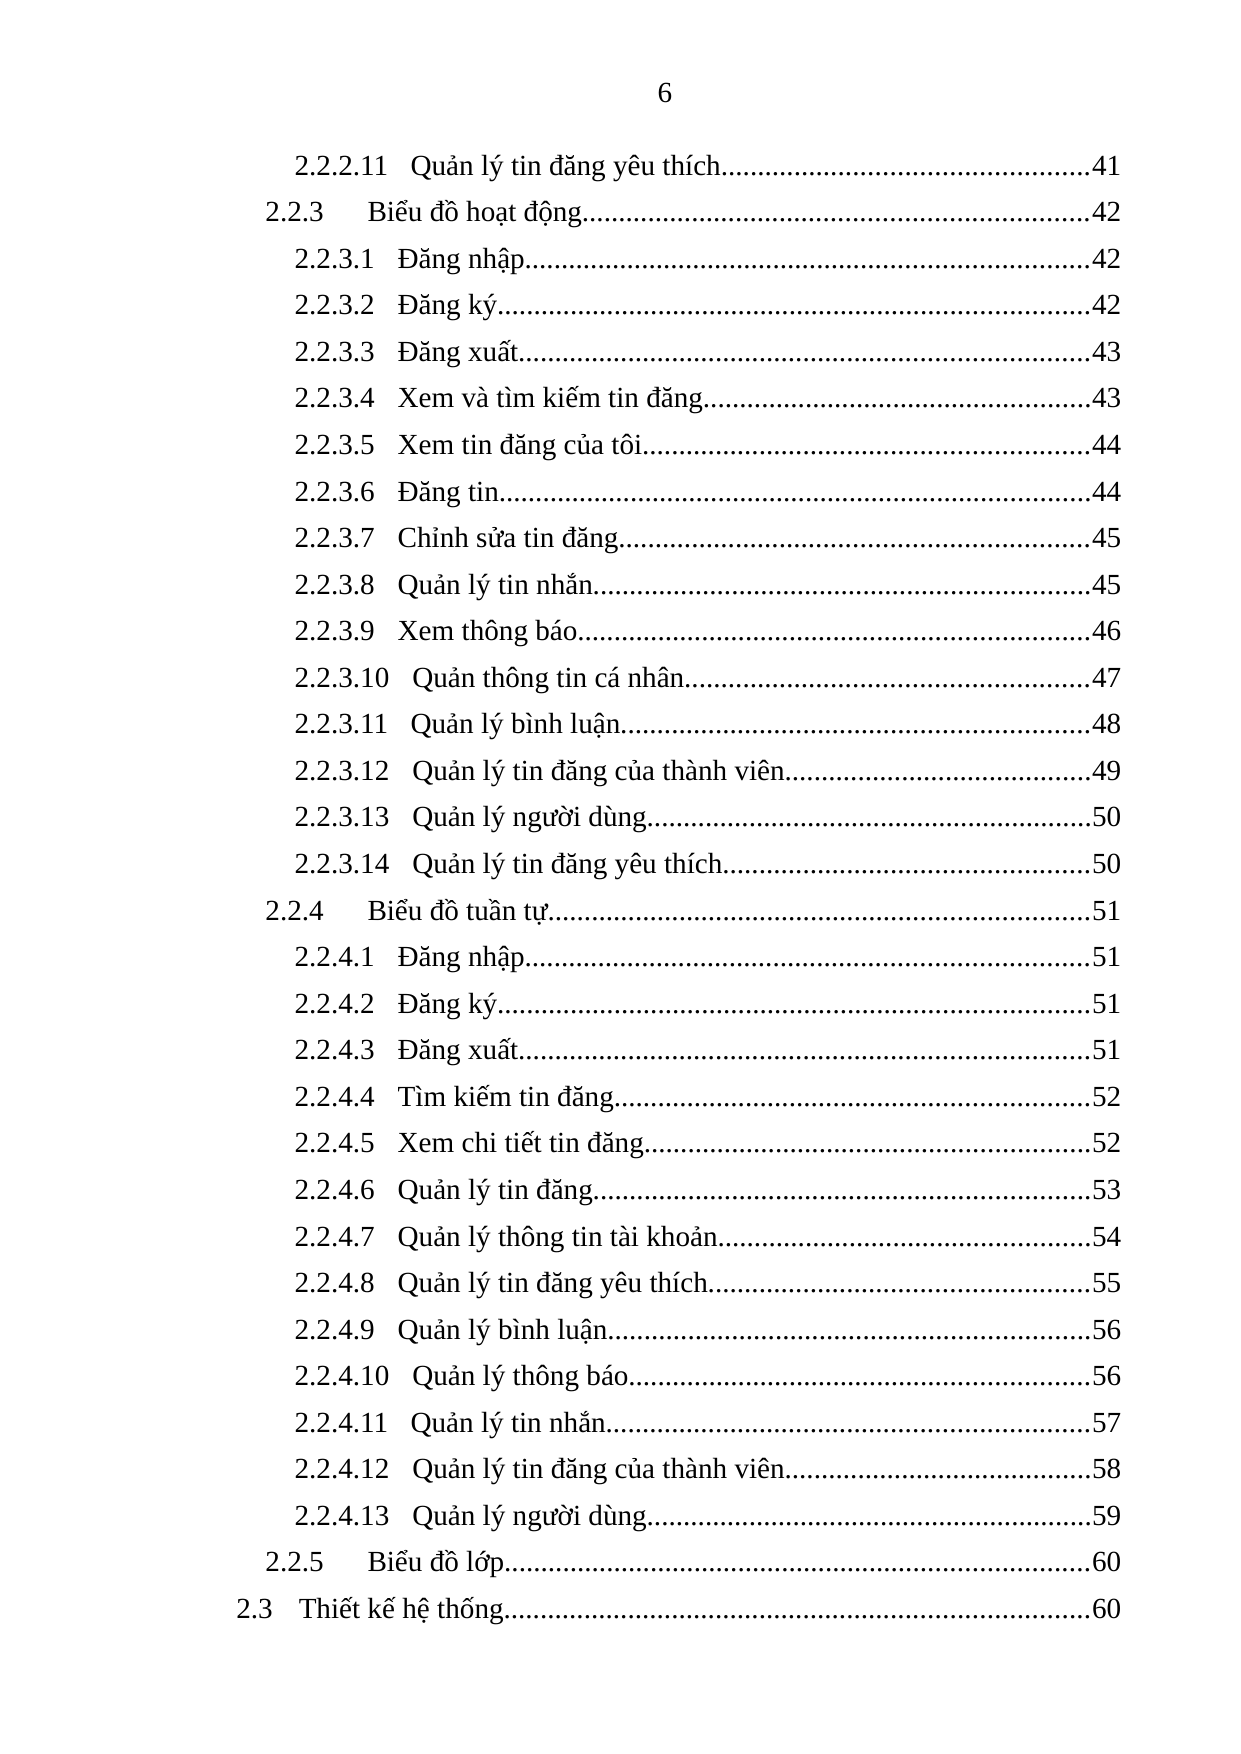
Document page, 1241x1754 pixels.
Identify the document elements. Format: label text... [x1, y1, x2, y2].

text 2.2.5 Biểu đồ lớp 60 [265, 1544, 1122, 1578]
text 2.2.4 Biểu đồ tuần tự 51 [265, 893, 1122, 926]
text 2.2.4.7 Quản lý thông tin tài khoản 54 [294, 1219, 1122, 1252]
text 2.2.2.11 Quản lý tin đăng yêu thích 41 [294, 148, 1122, 181]
text 2.2.4.6 Quản lý tin đăng 53 [294, 1172, 1122, 1206]
text 2.2.4.13 Quản lý người dùng 59 [294, 1498, 1122, 1532]
text 2.3 Thiết kế hệ thống 60 [236, 1591, 1122, 1625]
text 2.2.3.1 Đăng nhập 42 [294, 241, 1122, 274]
text 2.2.3.4 Xem và tìm kiếm tin đăng 43 [294, 381, 1122, 414]
text 2.2.4.8 Quản lý tin đăng yêu thích 55 [294, 1265, 1122, 1299]
text 2.2.3.5 Xem tin đăng của tôi 44 [294, 427, 1122, 461]
text 2.2.4.3 Đăng xuất 51 [294, 1032, 1122, 1066]
text 2.2.3.13 Quản lý người dùng 50 [294, 799, 1122, 833]
text 2.2.4.4 Tìm kiếm tin đăng 52 [294, 1079, 1122, 1112]
text 2.2.3.10 Quản thông tin cá nhân 47 [294, 660, 1122, 693]
text 2.2.4.11 Quản lý tin nhắn 57 [294, 1405, 1122, 1438]
text 2.2.3.9 Xem thông báo 46 [294, 613, 1122, 647]
text 2.2.3 Biểu đồ hoạt động 42 [265, 194, 1122, 228]
text 2.2.3.7 Chỉnh sửa tin đăng 45 [294, 520, 1122, 554]
text 2.2.4.12 Quản lý tin đăng của thành viên 58 [294, 1451, 1122, 1485]
text 2.2.4.2 Đăng ký 51 [294, 986, 1122, 1019]
text 2.2.3.3 Đăng xuất 43 [294, 334, 1122, 367]
text 2.2.3.12 Quản lý tin đăng của thành viên 49 [294, 753, 1122, 787]
text 2.2.3.14 Quản lý tin đăng yêu thích 50 [294, 846, 1122, 880]
text 2.2.4.5 Xem chi tiết tin đăng 52 [294, 1126, 1122, 1159]
text 2.2.4.1 Đăng nhập 51 [294, 939, 1122, 973]
text 2.2.4.9 Quản lý bình luận 56 [294, 1312, 1122, 1345]
text 2.2.3.2 Đăng ký 42 [294, 287, 1122, 321]
text 2.2.3.11 Quản lý bình luận 48 [294, 706, 1122, 740]
text 2.2.3.6 Đăng tin 44 [294, 474, 1122, 507]
text 2.2.4.10 Quản lý thông báo 56 [294, 1358, 1122, 1392]
text 2.2.3.8 Quản lý tin nhắn 45 [294, 567, 1122, 600]
